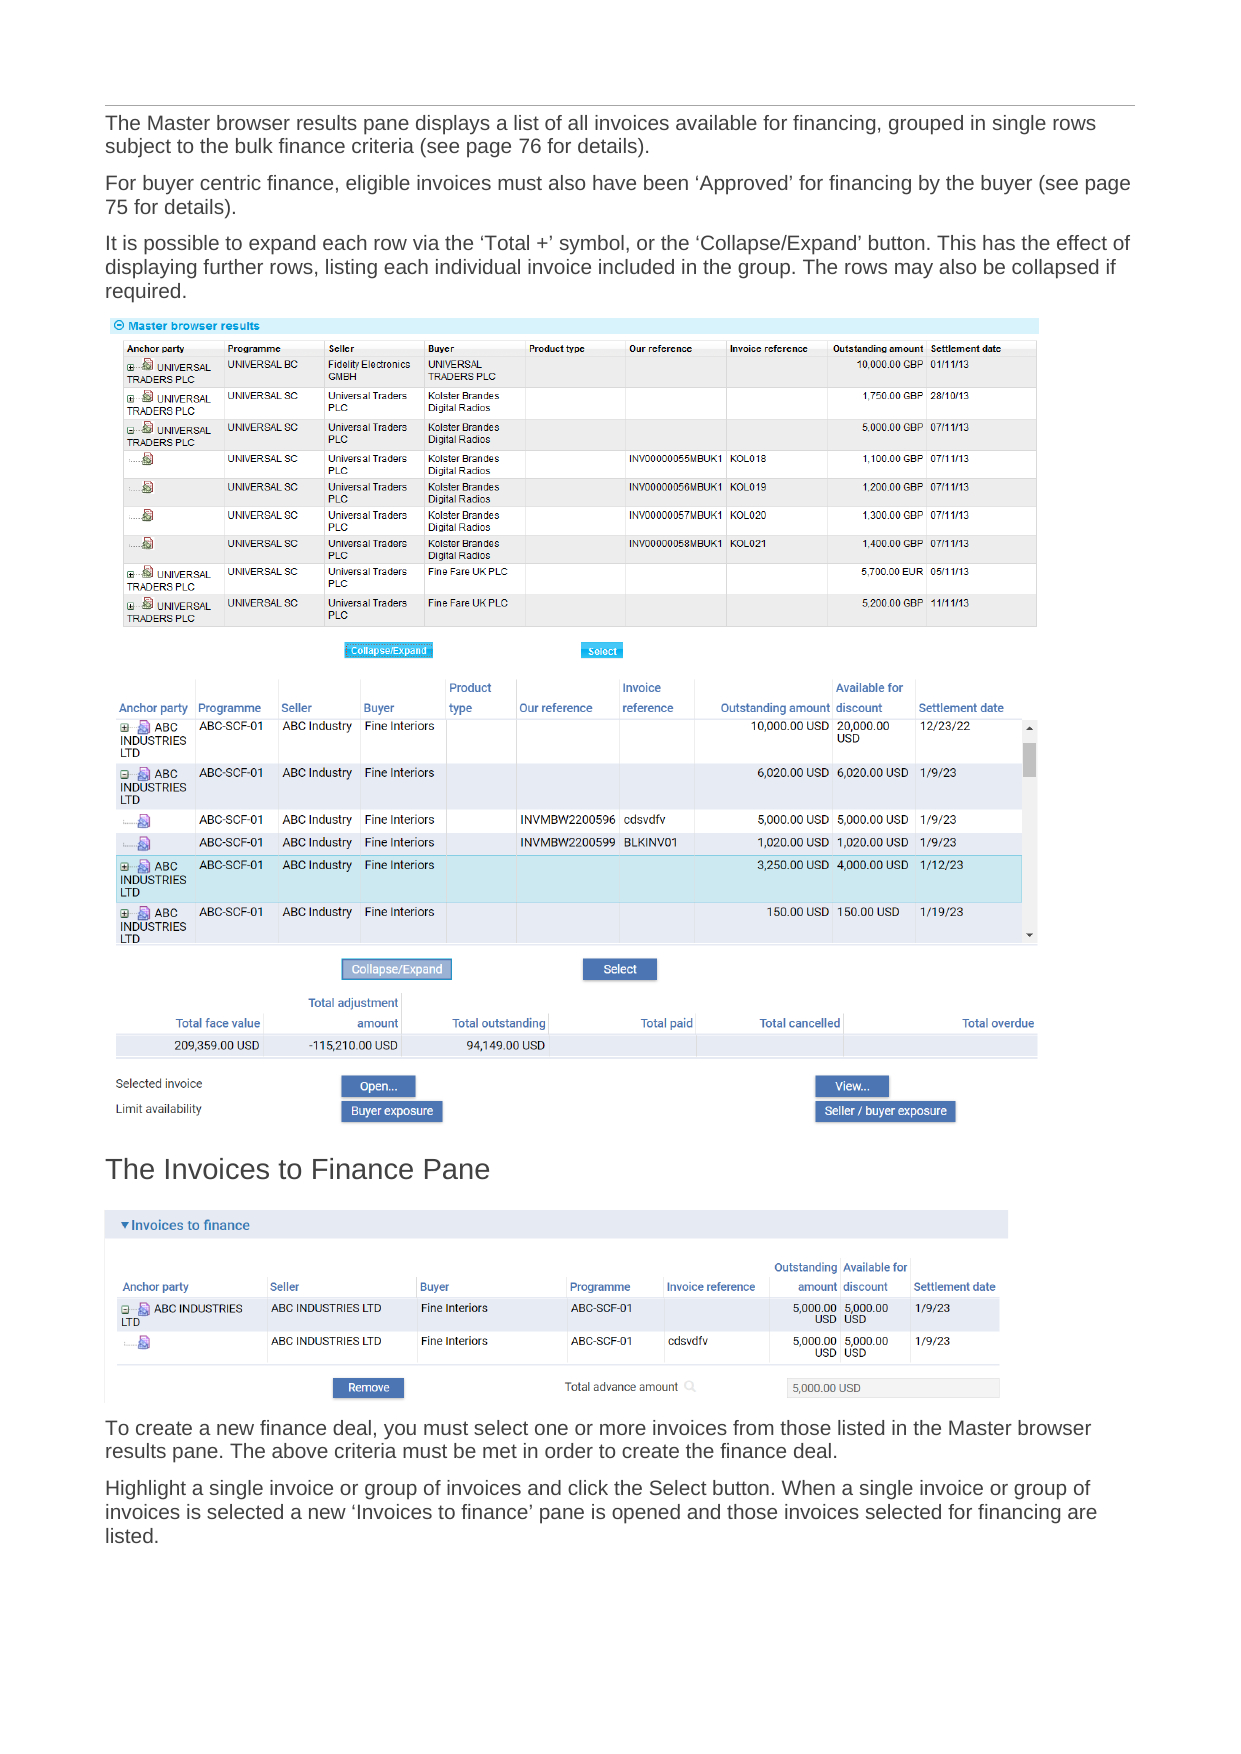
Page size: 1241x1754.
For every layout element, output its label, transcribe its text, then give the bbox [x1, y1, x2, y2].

text The Master browser results pane displays a list of all invoices available for financing, grouped in single rows subject to the bulk finance criteria (see page 90 for details). [105, 110, 1135, 158]
text It is possible to expand each row via the ‘Total +’ symbol, or the ‘Collapse/Expand’ button. This has the effect of displaying further rows, listing each individual invoice included in the group. The rows may also be collapsed if required. [105, 231, 1135, 303]
text Highlight a single invoice or group of invoices and click the Select button. When a single invoice or group of invoices is selected a new ‘Invoices to finance’ pane is opened and those invoices selected for financing are listed. [105, 1476, 1135, 1548]
picture [105, 315, 1046, 661]
subtitle The Invoices to Finance Pane [105, 1152, 1135, 1185]
picture [104, 1210, 1009, 1403]
picture [104, 673, 1045, 1127]
text For buyer centric finance, eligible invoices must also have been ‘Approved’ for financing by the buyer (see page 88 for details). [105, 171, 1135, 219]
text To create a new finance deal, you must select one or more invoices from those listed in the Master browser results pane. The above criteria must be met in order to create the finance deal. [105, 1415, 1135, 1463]
